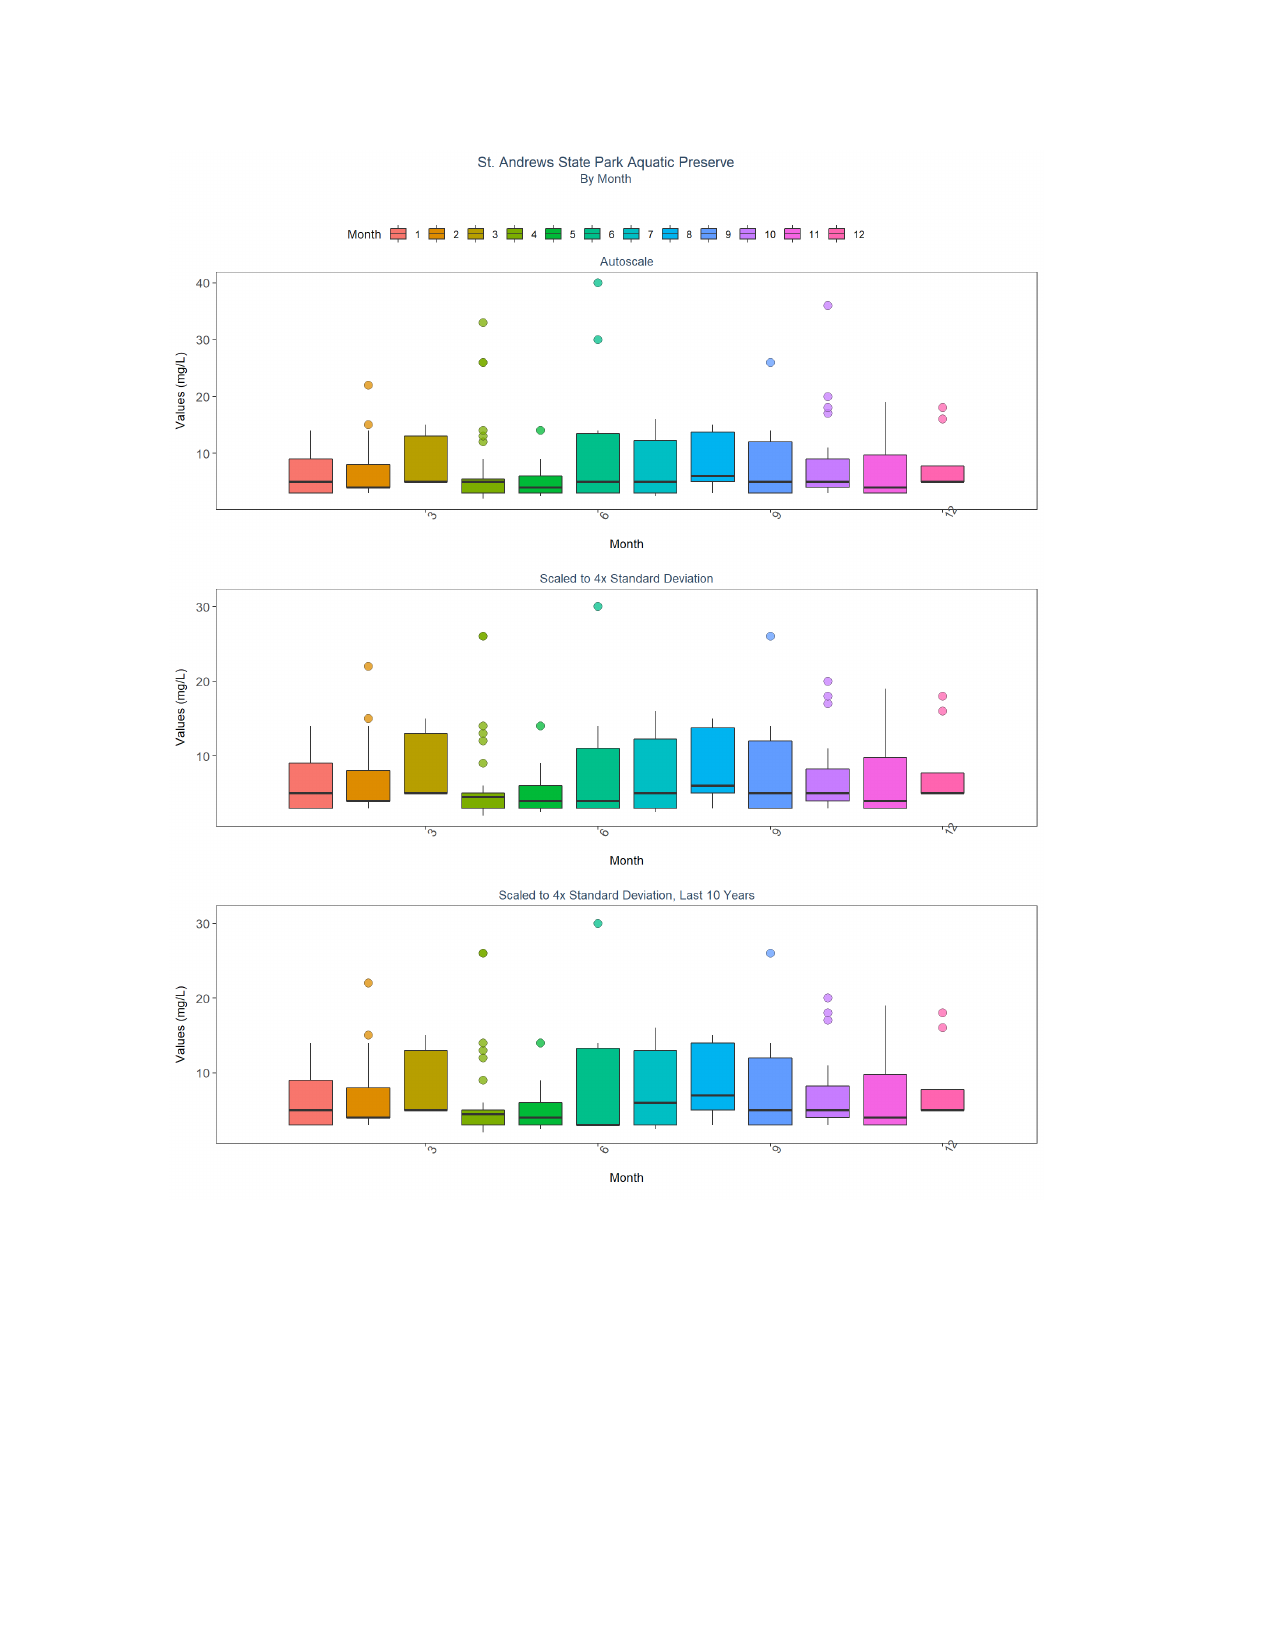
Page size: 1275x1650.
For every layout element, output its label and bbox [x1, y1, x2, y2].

picture [168, 150, 1044, 1200]
